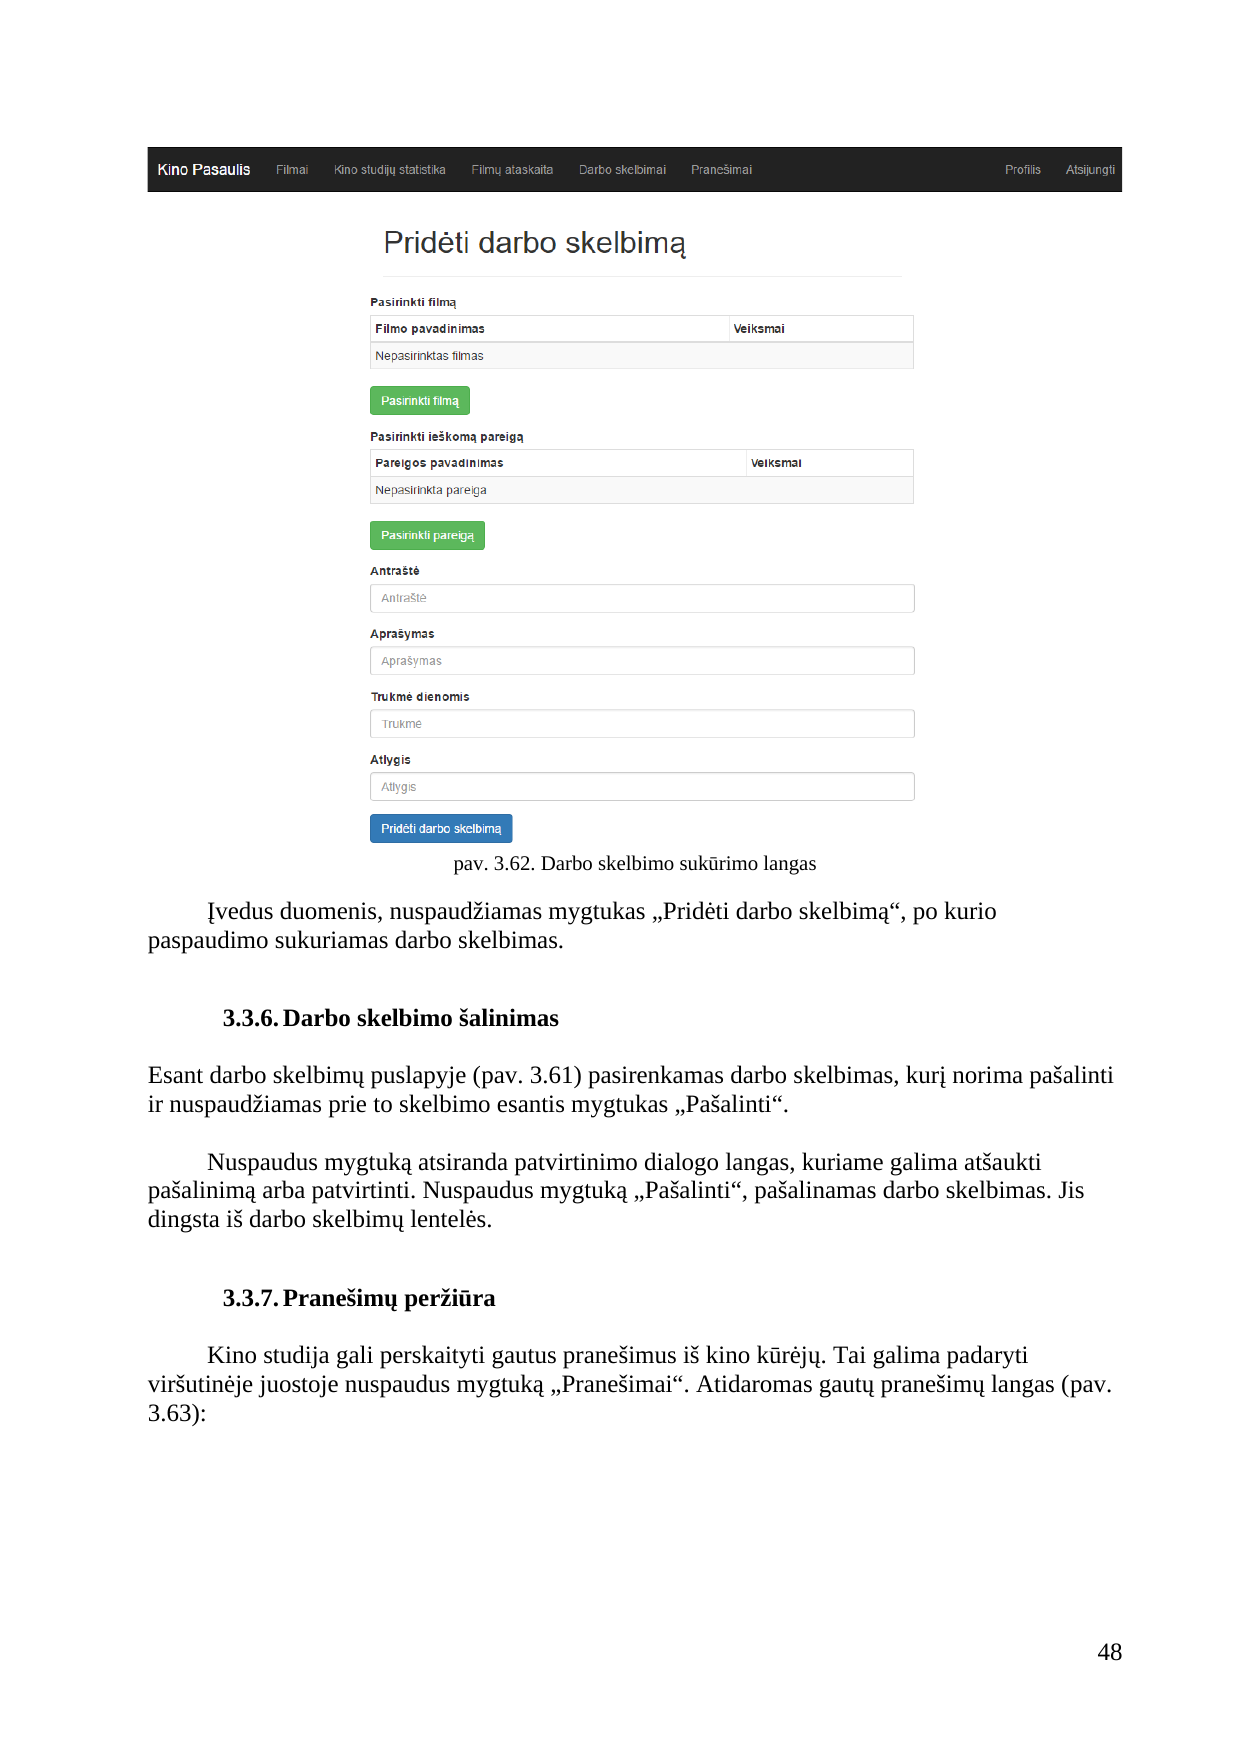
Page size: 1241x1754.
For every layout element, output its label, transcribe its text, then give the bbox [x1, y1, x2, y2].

subtitle Darbo skelbimo šalinimas [223, 1003, 1122, 1032]
text Kino studija gali perskaityti gautus pranešimus iš kino kūrėjų. Tai galima padaryti viršutinėje juostoje nuspaudus mygtuką „Pranešimai“. Atidaromas gautų pranešimų langas (pav. 3.20): [148, 1340, 1122, 1426]
subtitle Pranešimų peržiūra [223, 1283, 1122, 1311]
text Esant darbo skelbimų puslapyje (pav. 3.18) pasirenkamas darbo skelbimas, kurį norima pašalinti ir nuspaudžiamas prie to skelbimo esantis mygtukas „Pašalinti“. [148, 1061, 1122, 1118]
text pav. .. Darbo skelbimo sukūrimo langas [148, 851, 1122, 875]
picture [147, 147, 1123, 851]
text Įvedus duomenis, nuspaudžiamas mygtukas „Pridėti darbo skelbimą“, po kurio paspaudimo sukuriamas darbo skelbimas. [148, 896, 1122, 953]
text Nuspaudus mygtuką atsiranda patvirtinimo dialogo langas, kuriame galima atšaukti pašalinimą arba patvirtinti. Nuspaudus mygtuką „Pašalinti“, pašalinamas darbo skelbimas. Jis dingsta iš darbo skelbimų lentelės. [148, 1147, 1122, 1233]
